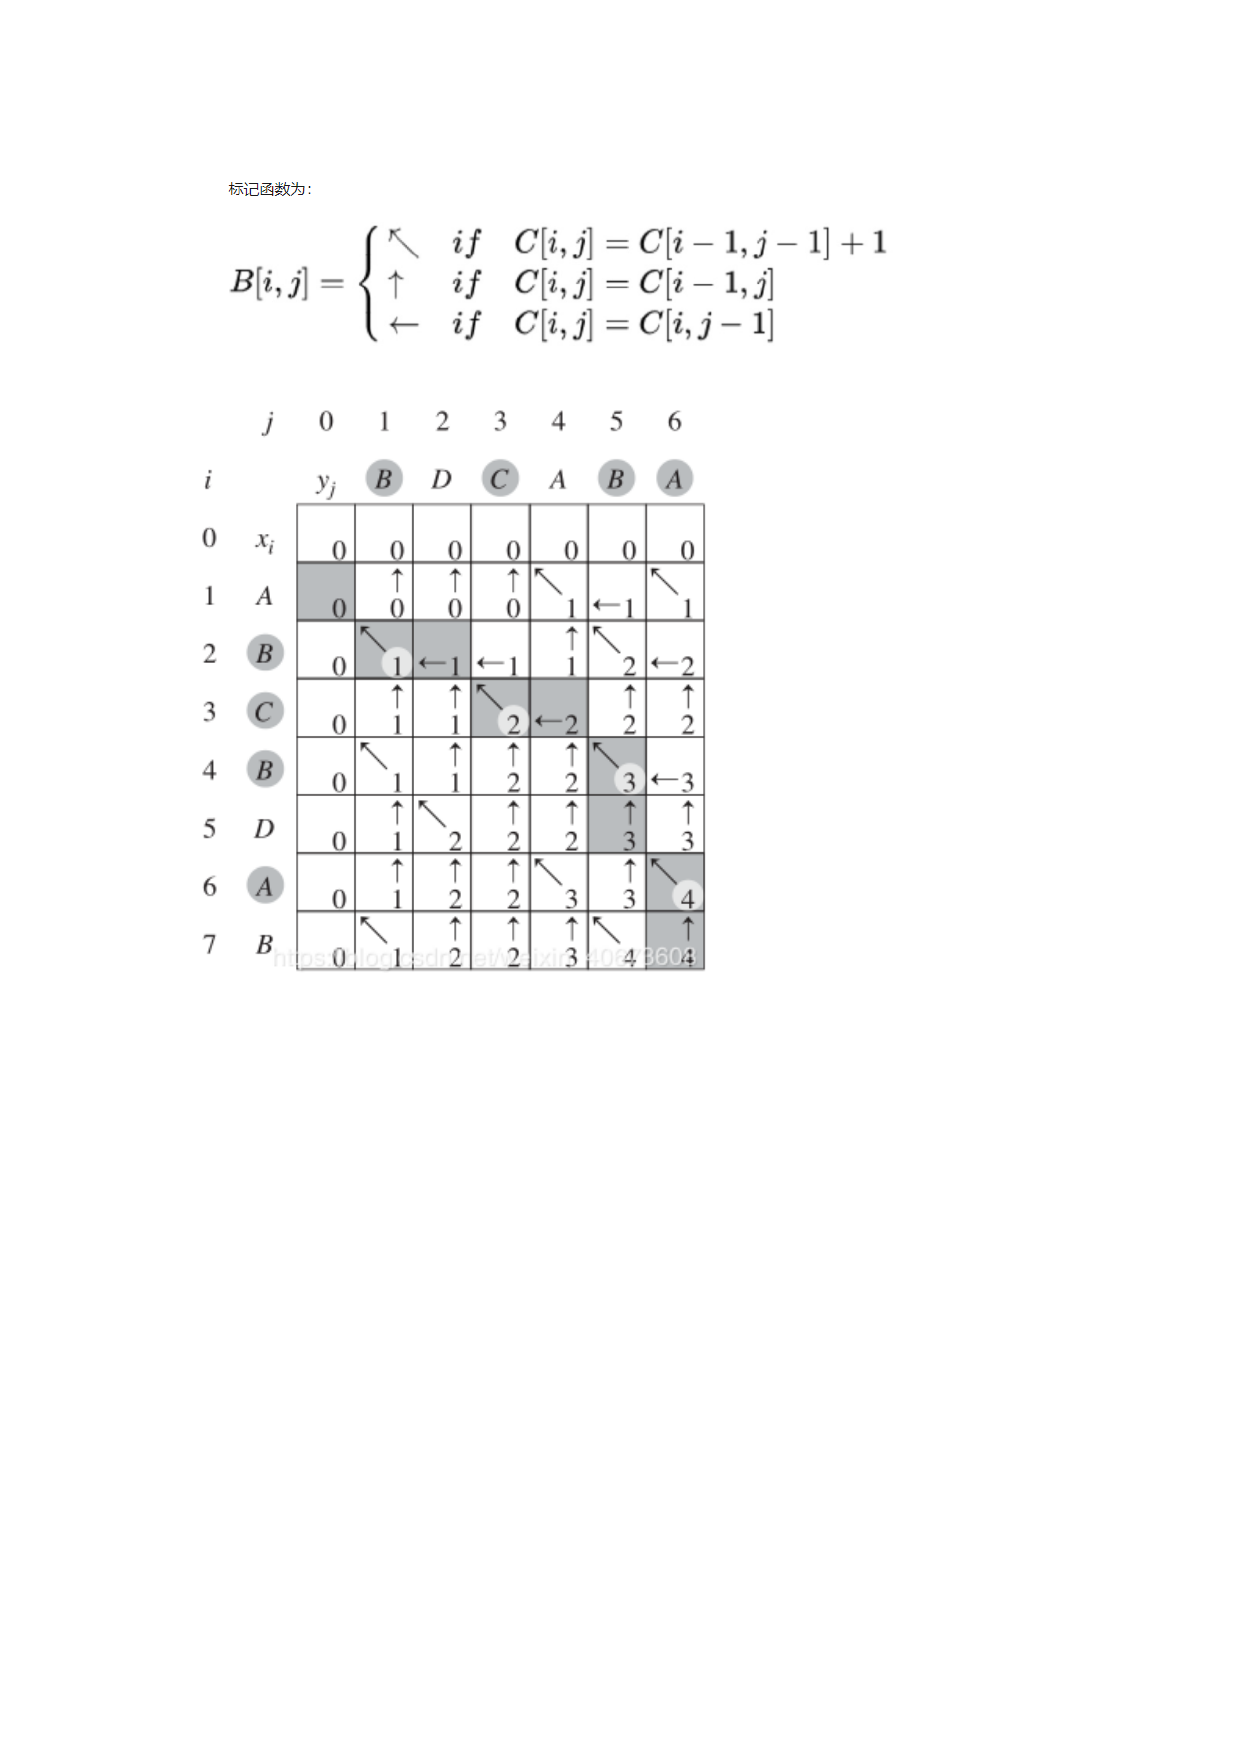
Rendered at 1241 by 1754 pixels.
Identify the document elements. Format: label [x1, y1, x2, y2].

picture [187, 162, 1052, 380]
picture [187, 389, 713, 987]
